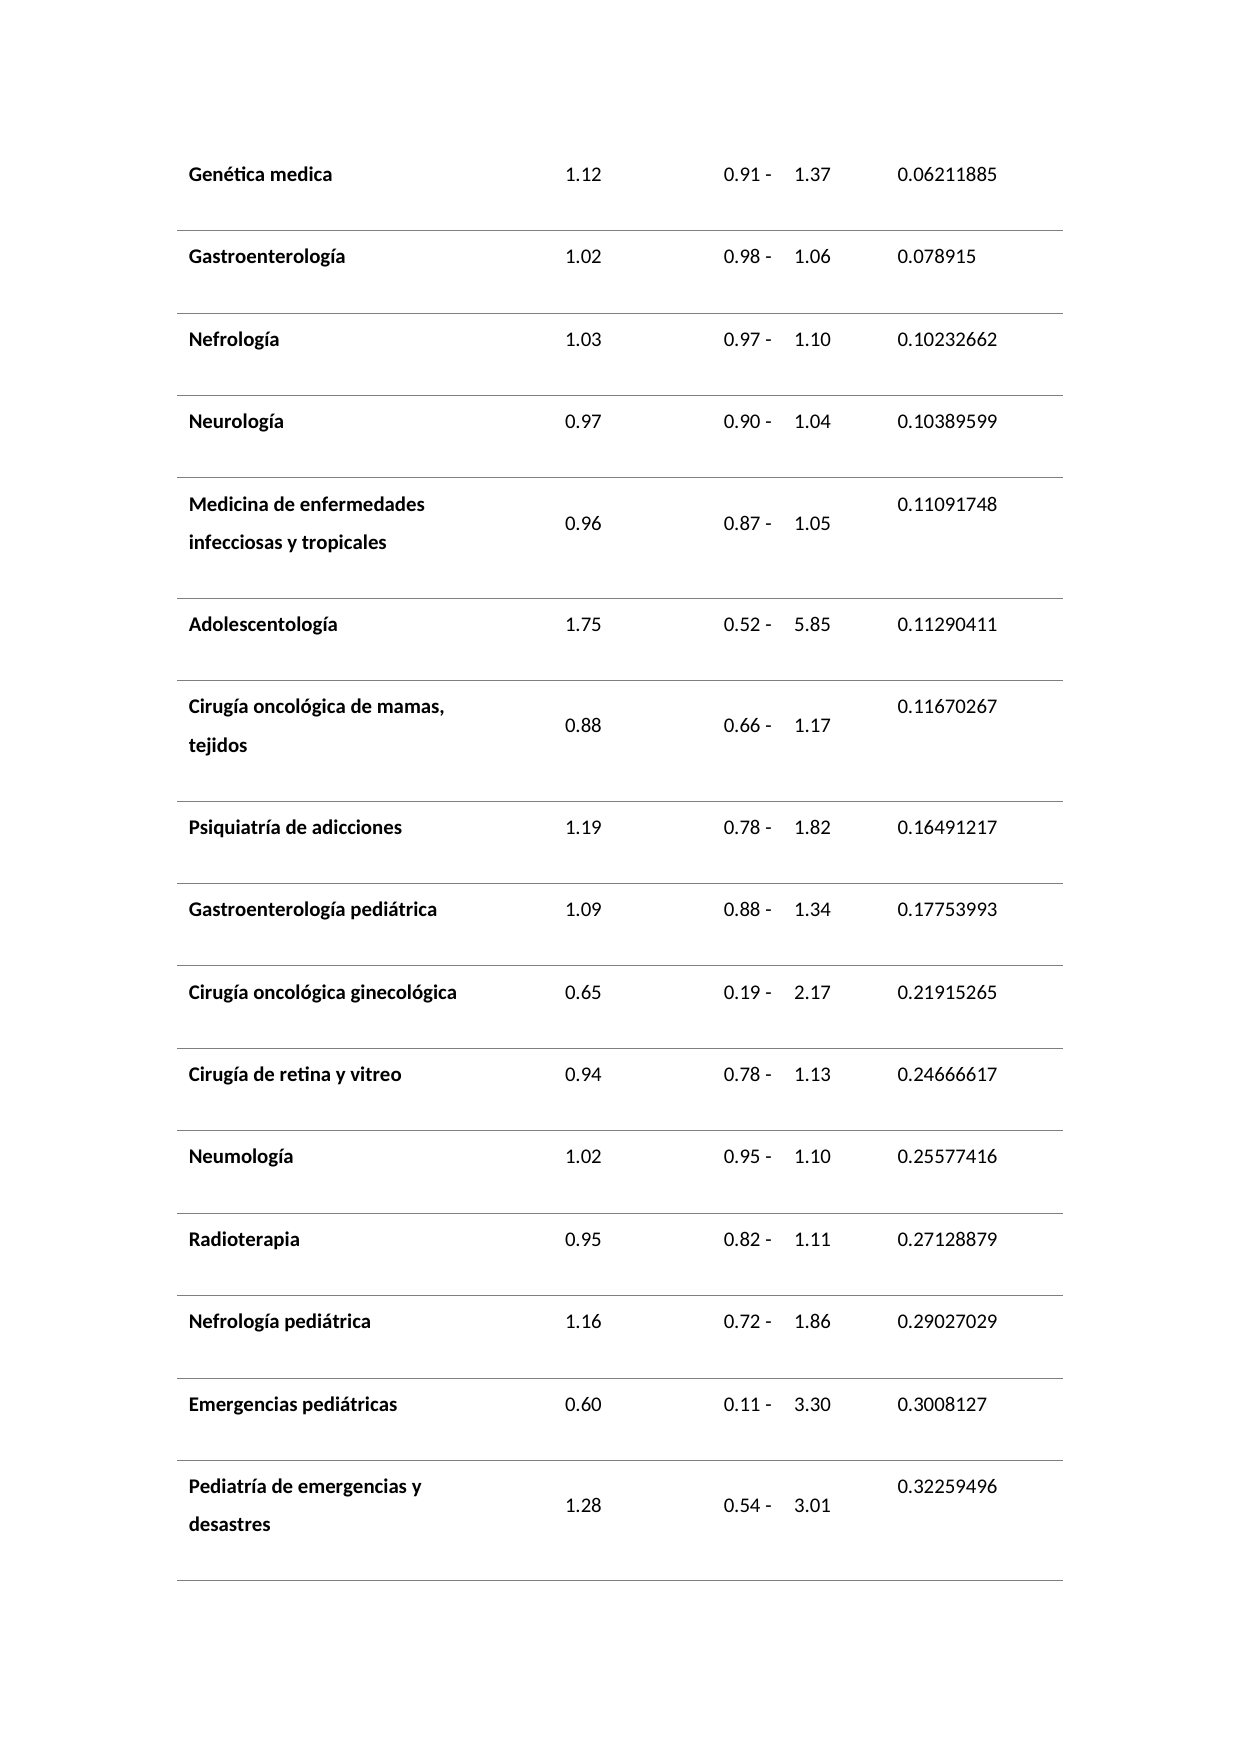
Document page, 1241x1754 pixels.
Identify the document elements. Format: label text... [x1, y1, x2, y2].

table_cell 0.32259496 [886, 1461, 1063, 1580]
table_cell 3.01 [783, 1461, 886, 1580]
table_cell Cirugía oncológica de mamas, tejidos [177, 681, 502, 801]
table_cell 0.60 [502, 1379, 664, 1460]
table_cell Medicina de enfermedades infecciosas y tropicales [177, 478, 502, 598]
table_cell 0.29027029 [886, 1296, 1063, 1377]
table_cell 0.97 - [665, 314, 783, 395]
table_cell Pediatría de emergencias y desastres [177, 1461, 502, 1580]
table_cell 0.21915265 [886, 966, 1063, 1048]
table_cell 1.19 [502, 802, 664, 883]
table_cell Emergencias pediátricas [177, 1379, 502, 1460]
table_cell 0.72 - [665, 1296, 783, 1377]
table_cell 0.11670267 [886, 681, 1063, 801]
table_cell 0.95 - [665, 1131, 783, 1213]
table_cell 1.11 [783, 1214, 886, 1295]
table_cell Cirugía de retina y vitreo [177, 1049, 502, 1130]
table_cell 0.10232662 [886, 314, 1063, 395]
table_cell 0.10389599 [886, 396, 1063, 477]
table_cell 2.17 [783, 966, 886, 1048]
table_cell 0.19 - [665, 966, 783, 1048]
table_cell Adolescentología [177, 599, 502, 680]
table_cell 0.91 - [665, 148, 783, 230]
table_cell 0.11290411 [886, 599, 1063, 680]
table_cell Cirugía oncológica ginecológica [177, 966, 502, 1048]
table_cell 0.66 - [665, 681, 783, 801]
table_cell Gastroenterología [177, 231, 502, 312]
table_cell 0.78 - [665, 802, 783, 883]
table_cell 0.95 [502, 1214, 664, 1295]
table_cell 0.24666617 [886, 1049, 1063, 1130]
table_cell 1.10 [783, 1131, 886, 1213]
table_cell 0.25577416 [886, 1131, 1063, 1213]
table_cell 0.078915 [886, 231, 1063, 312]
table_cell Nefrología pediátrica [177, 1296, 502, 1377]
table_cell 0.11 - [665, 1379, 783, 1460]
table_cell 1.16 [502, 1296, 664, 1377]
table_cell 1.17 [783, 681, 886, 801]
table_cell 0.16491217 [886, 802, 1063, 883]
table_cell 0.78 - [665, 1049, 783, 1130]
table_cell 0.54 - [665, 1461, 783, 1580]
table_cell Gastroenterología pediátrica [177, 884, 502, 965]
table_cell 1.82 [783, 802, 886, 883]
table_cell 0.65 [502, 966, 664, 1048]
table_cell 5.85 [783, 599, 886, 680]
table_cell 0.97 [502, 396, 664, 477]
table_cell 1.28 [502, 1461, 664, 1580]
table_cell 0.90 - [665, 396, 783, 477]
table_cell 1.05 [783, 478, 886, 598]
table_cell 0.52 - [665, 599, 783, 680]
table_cell 1.10 [783, 314, 886, 395]
table_cell 0.88 [502, 681, 664, 801]
table_cell 1.75 [502, 599, 664, 680]
table_cell 1.13 [783, 1049, 886, 1130]
table_cell 1.06 [783, 231, 886, 312]
table_cell 0.87 - [665, 478, 783, 598]
table_cell 1.02 [502, 1131, 664, 1213]
table_cell 3.30 [783, 1379, 886, 1460]
table_cell 1.03 [502, 314, 664, 395]
table_cell 1.09 [502, 884, 664, 965]
table_cell 0.06211885 [886, 148, 1063, 230]
table_cell Genética medica [177, 148, 502, 230]
table_cell 1.12 [502, 148, 664, 230]
table_cell 0.11091748 [886, 478, 1063, 598]
table_cell Radioterapia [177, 1214, 502, 1295]
table_cell 0.17753993 [886, 884, 1063, 965]
table_cell 0.96 [502, 478, 664, 598]
table_cell 0.94 [502, 1049, 664, 1130]
table_cell 0.3008127 [886, 1379, 1063, 1460]
table_cell Neurología [177, 396, 502, 477]
table_cell Nefrología [177, 314, 502, 395]
table_cell Neumología [177, 1131, 502, 1213]
table_cell 0.82 - [665, 1214, 783, 1295]
table_cell 1.37 [783, 148, 886, 230]
table_cell 0.98 - [665, 231, 783, 312]
table_cell 1.02 [502, 231, 664, 312]
table_cell 1.34 [783, 884, 886, 965]
table_cell Psiquiatría de adicciones [177, 802, 502, 883]
table_cell 0.88 - [665, 884, 783, 965]
table_cell 0.27128879 [886, 1214, 1063, 1295]
table_cell 1.86 [783, 1296, 886, 1377]
table_cell 1.04 [783, 396, 886, 477]
